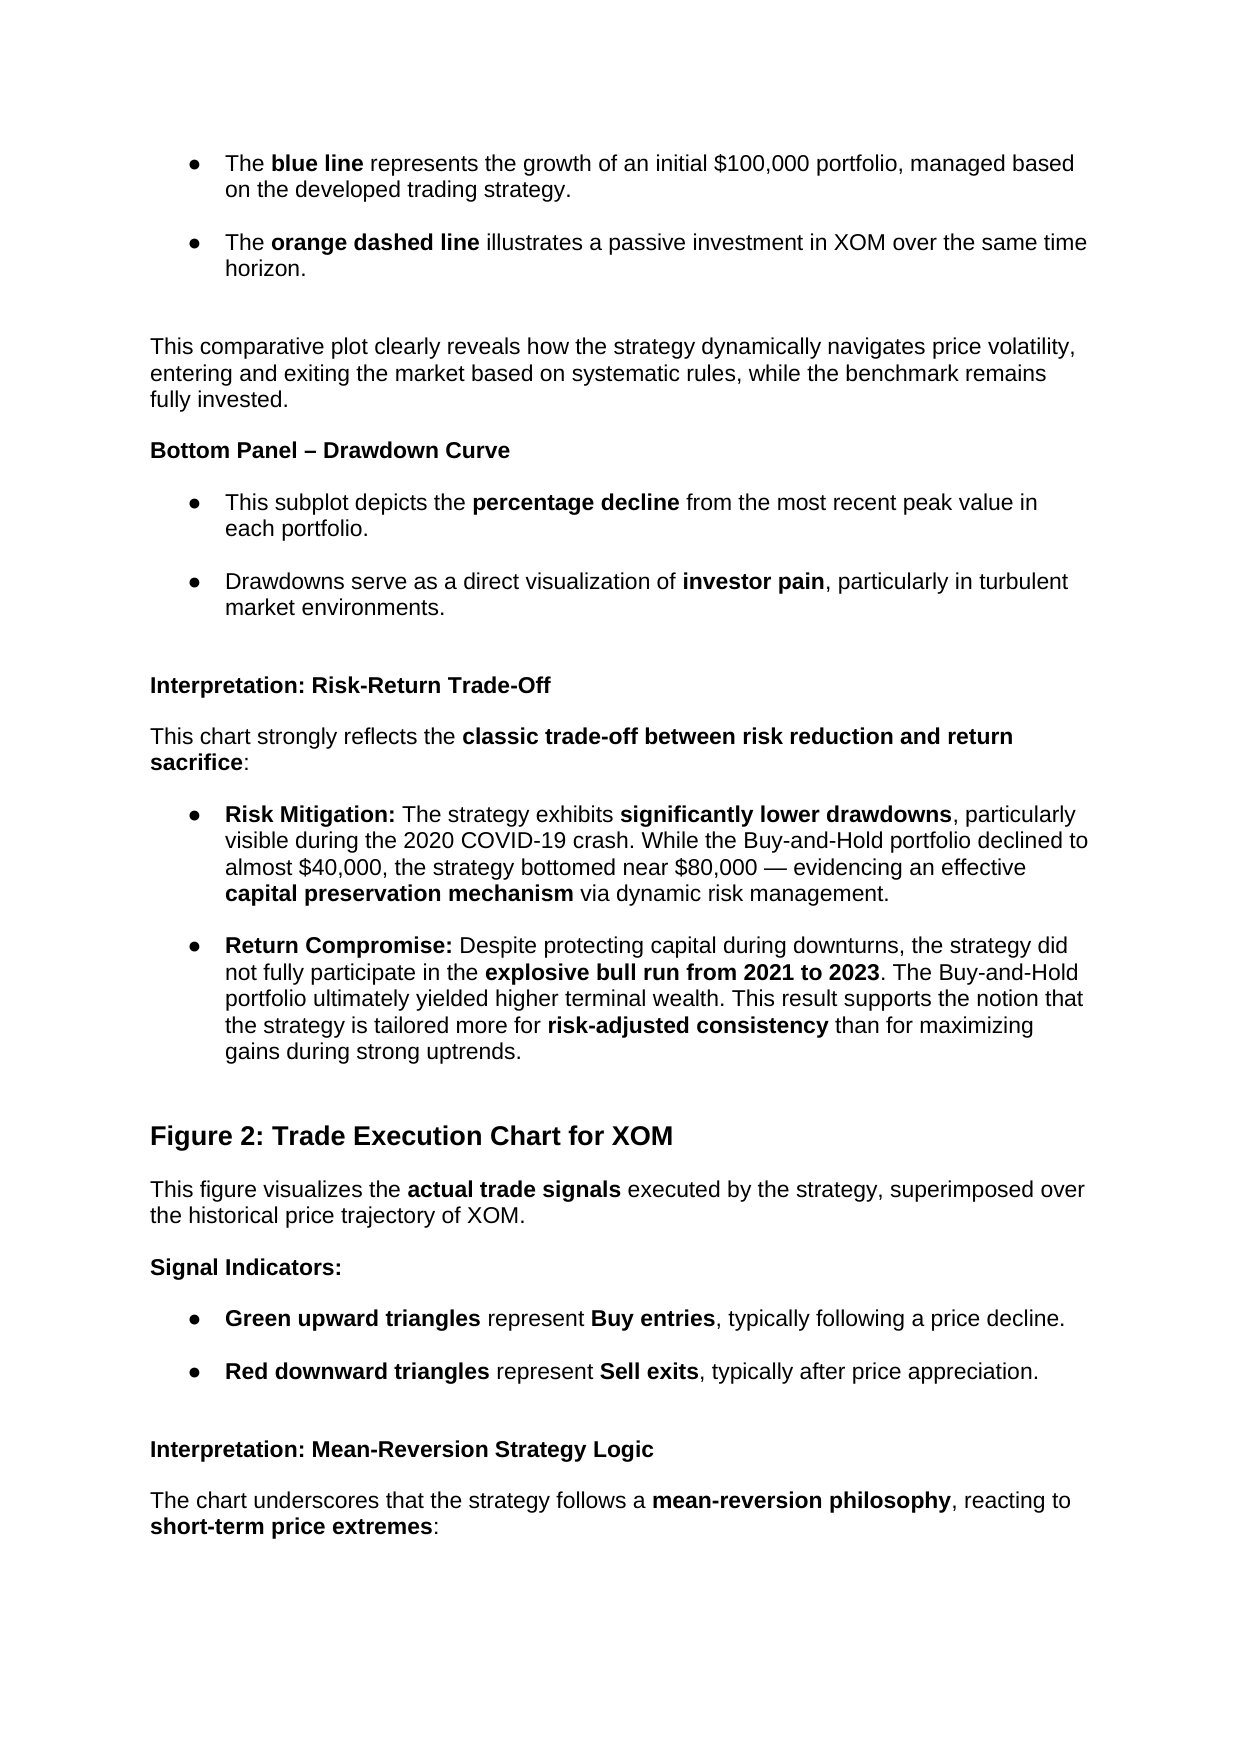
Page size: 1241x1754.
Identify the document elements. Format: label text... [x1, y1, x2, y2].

subtitle Interpretation: Mean-Reversion Strategy Logic [150, 1436, 1090, 1462]
subtitle Bottom Panel – Drawdown Curve [150, 437, 1090, 463]
list Red downward triangles represent Sell exits, typically after price appreciation. [187, 1358, 1090, 1411]
text This figure visualizes the actual trade signals executed by the strategy, superimposed over the historical price trajectory of XOM. [150, 1176, 1090, 1229]
list Drawdowns serve as a direct visualization of investor pain, particularly in turbulent market environments. [187, 568, 1090, 647]
list Risk Mitigation: The strategy exhibits significantly lower drawdowns, particularly visible during the 2020 COVID-19 crash. While the Buy-and-Hold portfolio declined to almost $40,000, the strategy bottomed near $80,000 — evidencing an effective capital preservation mechanism via dynamic risk management. [187, 801, 1090, 932]
subtitle Figure 2: Trade Execution Chart for XOM [150, 1120, 1090, 1151]
list Return Compromise: Despite protecting capital during downturns, the strategy did not fully participate in the explosive bull run from 2021 to 2023. The Buy-and-Hold portfolio ultimately yielded higher terminal wealth. This result supports the notion that the strategy is tailored more for risk-adjusted consistency than for maximizing gains during strong uptrends. [187, 932, 1090, 1091]
subtitle Interpretation: Risk-Return Trade-Off [150, 672, 1090, 698]
list The orange dashed line illustrates a passive investment in XOM over the same time horizon. [187, 229, 1090, 308]
list Green upward triangles represent Buy entries, typically following a price decline. [187, 1305, 1090, 1358]
subtitle Signal Indicators: [150, 1254, 1090, 1280]
text This comparative plot clearly reveals how the strategy dynamically navigates price volatility, entering and exiting the market based on systematic rules, while the benchmark remains fully invested. [150, 333, 1090, 412]
text The chart underscores that the strategy follows a mean-reversion philosophy, reacting to short-term price extremes: [150, 1487, 1090, 1539]
list The blue line represents the growth of an initial $100,000 portfolio, managed based on the developed trading strategy. [187, 150, 1090, 229]
list This subplot depicts the percentage decline from the most recent peak value in each portfolio. [187, 488, 1090, 568]
text This chart strongly reflects the classic trade-off between risk reduction and return sacrifice: [150, 723, 1090, 776]
